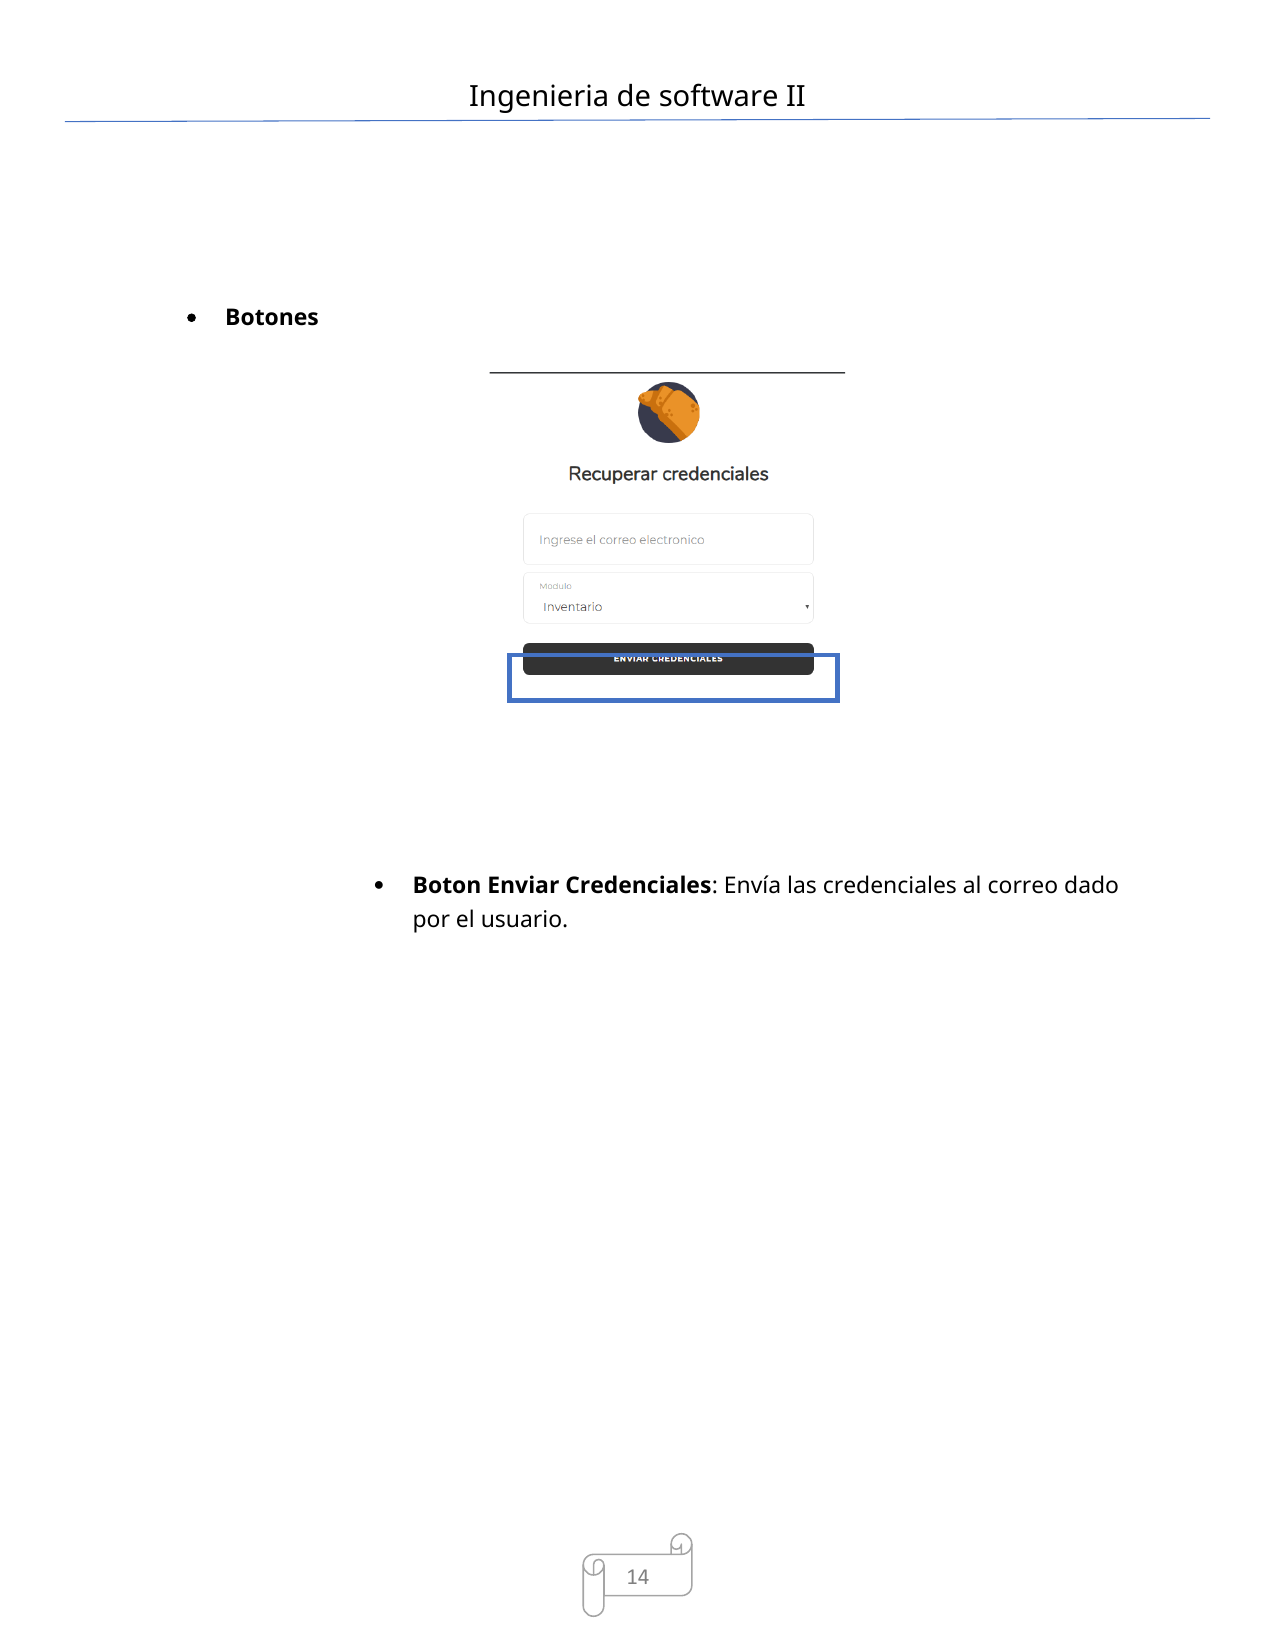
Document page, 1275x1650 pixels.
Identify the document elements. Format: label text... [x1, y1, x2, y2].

list Boton Enviar Credenciales: Envía las credenciales al correo dado por el usuario. [375, 869, 1125, 934]
list Botones [187, 301, 1125, 332]
picture [488, 372, 845, 773]
